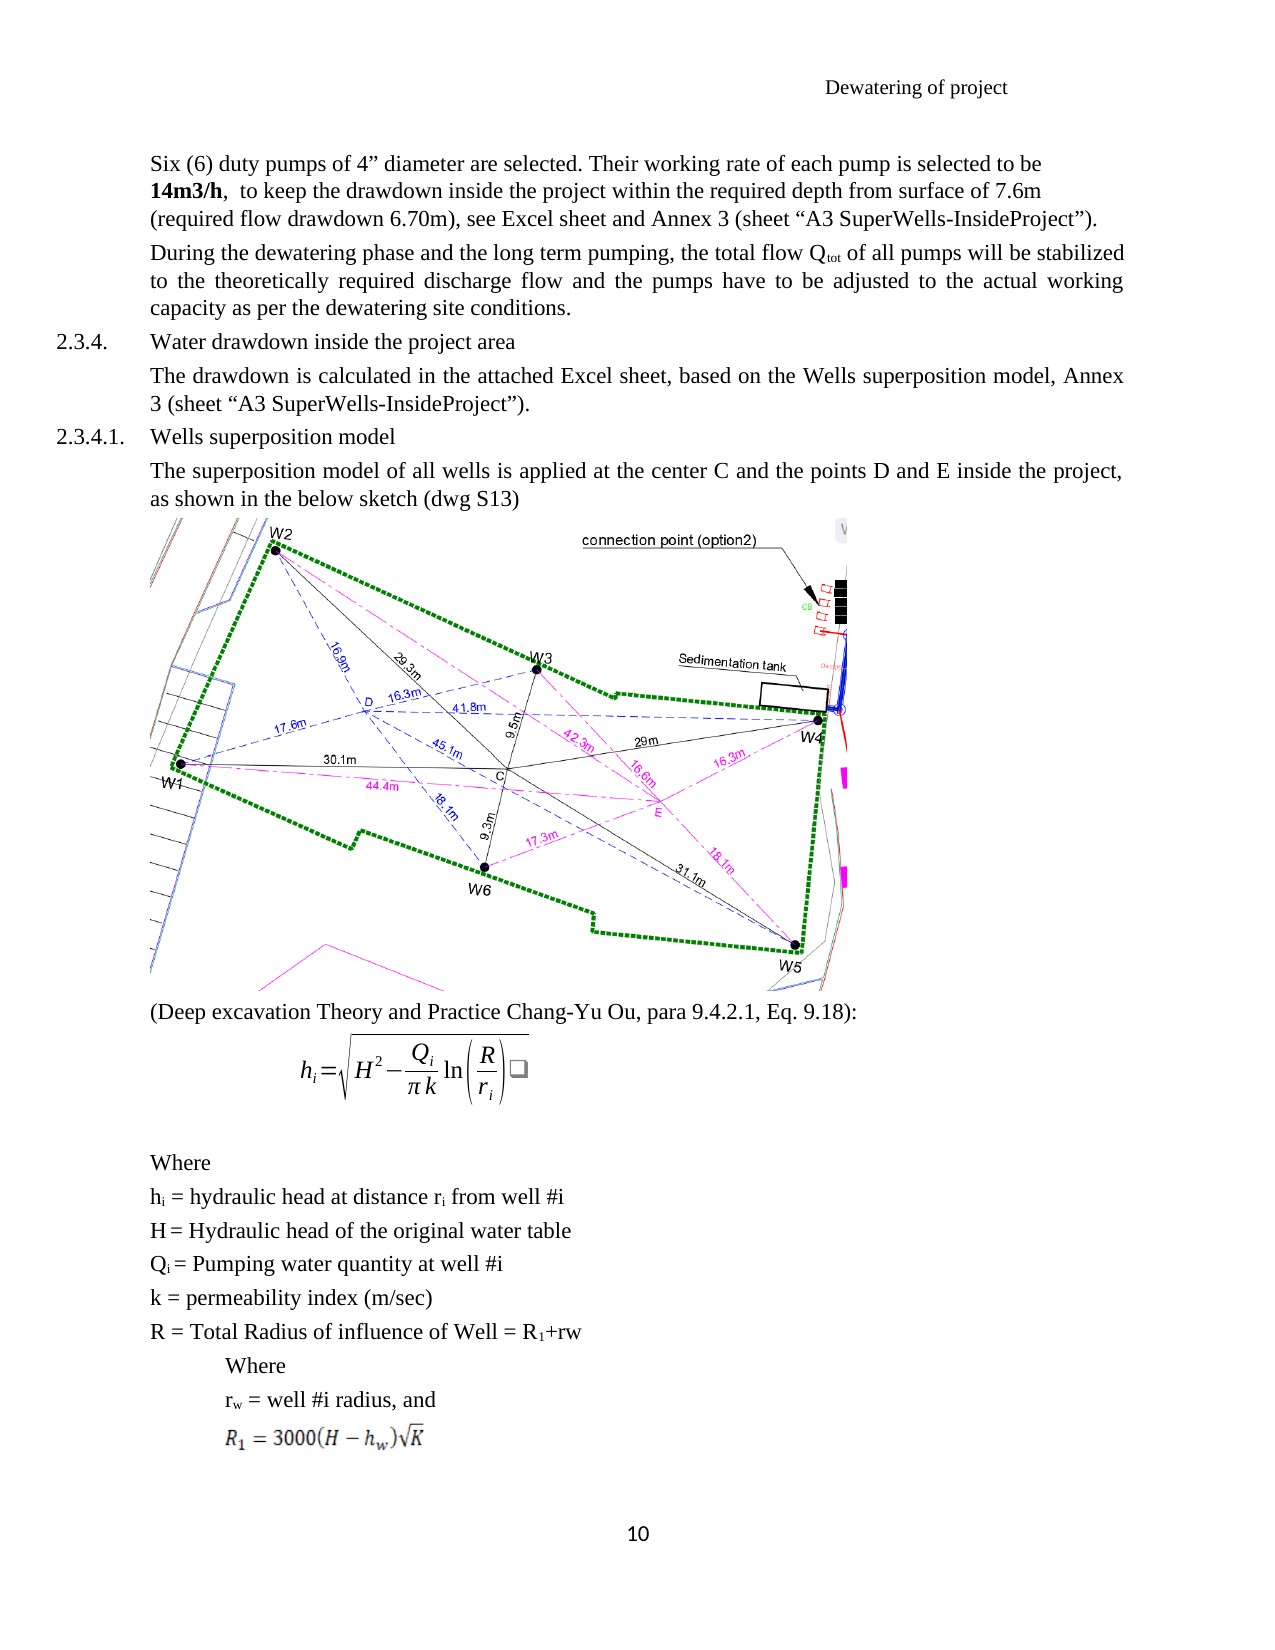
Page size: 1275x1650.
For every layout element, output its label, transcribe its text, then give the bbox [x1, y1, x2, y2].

text Where [150, 1149, 1125, 1175]
subtitle Wells superposition model [56, 423, 1125, 450]
picture [150, 518, 847, 991]
text The superposition model of all wells is applied at the center C and the points D and E inside the project, as shown in the below sketch (dwg S13) [150, 457, 1125, 511]
text Qi = Pumping water quantity at well #i [150, 1251, 1125, 1277]
text rw = well #i radius, and [150, 1386, 1125, 1412]
text During the dewatering phase and the long term pumping, the total flow Qtot of all pumps will be stabilized to the theoretically required discharge flow and the pumps have to be adjusted to the actual working capacity as per the dewatering site conditions. [150, 239, 1125, 321]
text H = Hydraulic head of the original water table [150, 1217, 1125, 1243]
text hi = hydraulic head at distance ri from well #i [150, 1183, 1125, 1209]
text Where [150, 1352, 1125, 1378]
text Six (6) duty pumps of 4” diameter are selected. Their working rate of each pump is selected to be 14m3/h, to keep the drawdown inside the project within the required depth from surface of 7.6m (required flow drawdown 6.70m), see Excel sheet and Annex 3 (sheet “A3 SuperWells-InsideProject”). [150, 150, 1125, 232]
subtitle Water drawdown inside the project area [56, 328, 1125, 354]
picture [225, 1419, 424, 1452]
text The drawdown is calculated in the attached Excel sheet, based on the Wells superposition model, Annex 3 (sheet “A3 SuperWells-InsideProject”). [150, 362, 1125, 416]
text k = permeability index (m/sec) [150, 1284, 1125, 1311]
text (Deep excavation Theory and Practice Chang-Yu Ou, para 9.4.2.1, Eq. 9.18): [150, 998, 1125, 1024]
text R = Total Radius of influence of Well = R1+rw [150, 1318, 1125, 1344]
